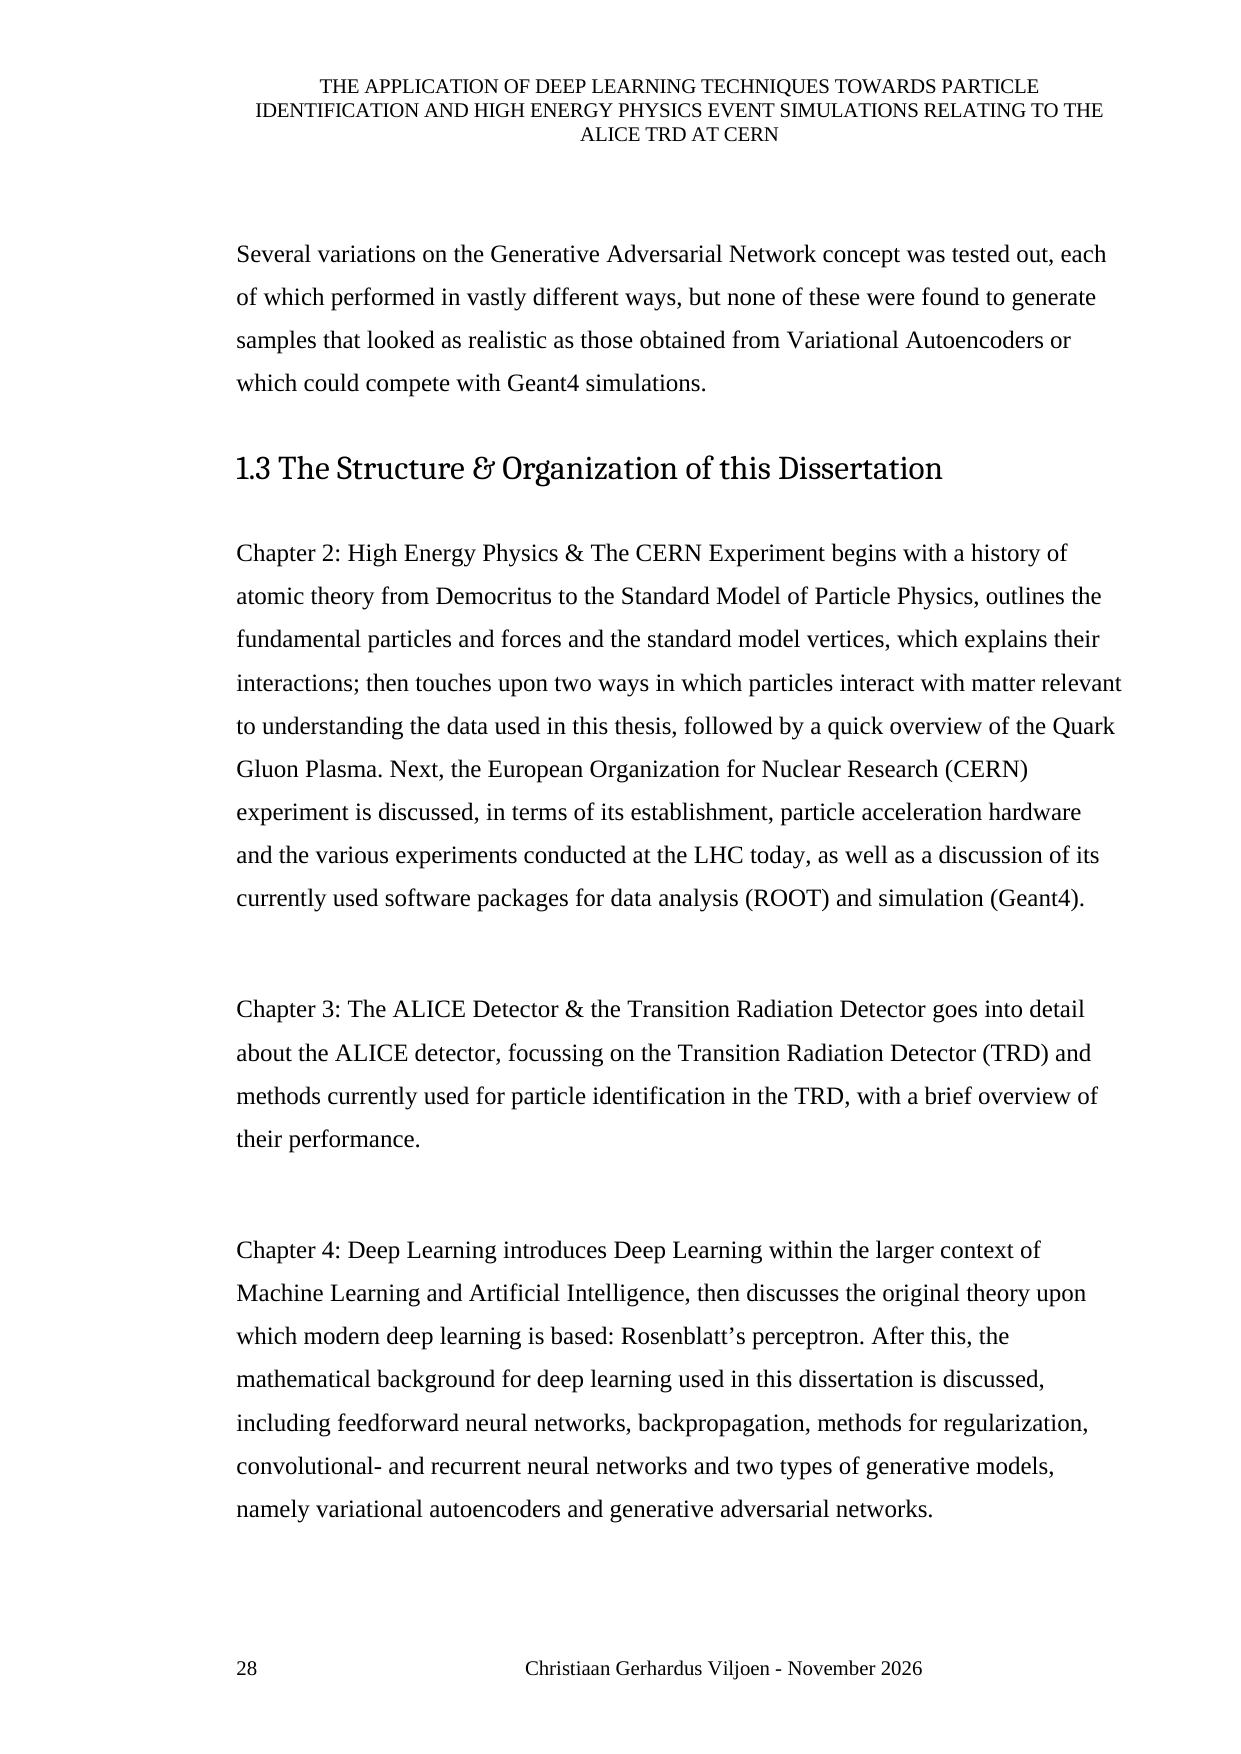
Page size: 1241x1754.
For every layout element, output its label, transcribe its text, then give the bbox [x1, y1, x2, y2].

text Several variations on the Generative Adversarial Network concept was tested out, each of which performed in vastly different ways, but none of these were found to generate samples that looked as realistic as those obtained from Variational Autoencoders or which could compete with Geant4 simulations. [236, 239, 1122, 397]
text Chapter 4: Deep Learning introduces Deep Learning within the larger context of Machine Learning and Artificial Intelligence, then discusses the original theory upon which modern deep learning is based: Rosenblatt’s perceptron. After this, the mathematical background for deep learning used in this dissertation is discussed, including feedforward neural networks, backpropagation, methods for regularization, convolutional- and recurrent neural networks and two types of generative models, namely variational autoencoders and generative adversarial networks. [236, 1235, 1122, 1523]
text Chapter 3: The ALICE Detector & the Transition Radiation Detector goes into detail about the ALICE detector, focussing on the Transition Radiation Detector (TRD) and methods currently used for particle identification in the TRD, with a brief overview of their performance. [236, 994, 1122, 1153]
subtitle The Structure & Organization of this Dissertation [236, 449, 1122, 487]
text Chapter 2: High Energy Physics & The CERN Experiment begins with a history of atomic theory from Democritus to the Standard Model of Particle Physics, outlines the fundamental particles and forces and the standard model vertices, which explains their interactions; then touches upon two ways in which particles interact with matter relevant to understanding the data used in this thesis, followed by a quick overview of the Quark Gluon Plasma. Next, the European Organization for Nuclear Research (CERN) experiment is discussed, in terms of its establishment, particle acceleration hardware and the various experiments conducted at the LHC today, as well as a discussion of its currently used software packages for data analysis (ROOT) and simulation (Geant4). [236, 538, 1122, 912]
